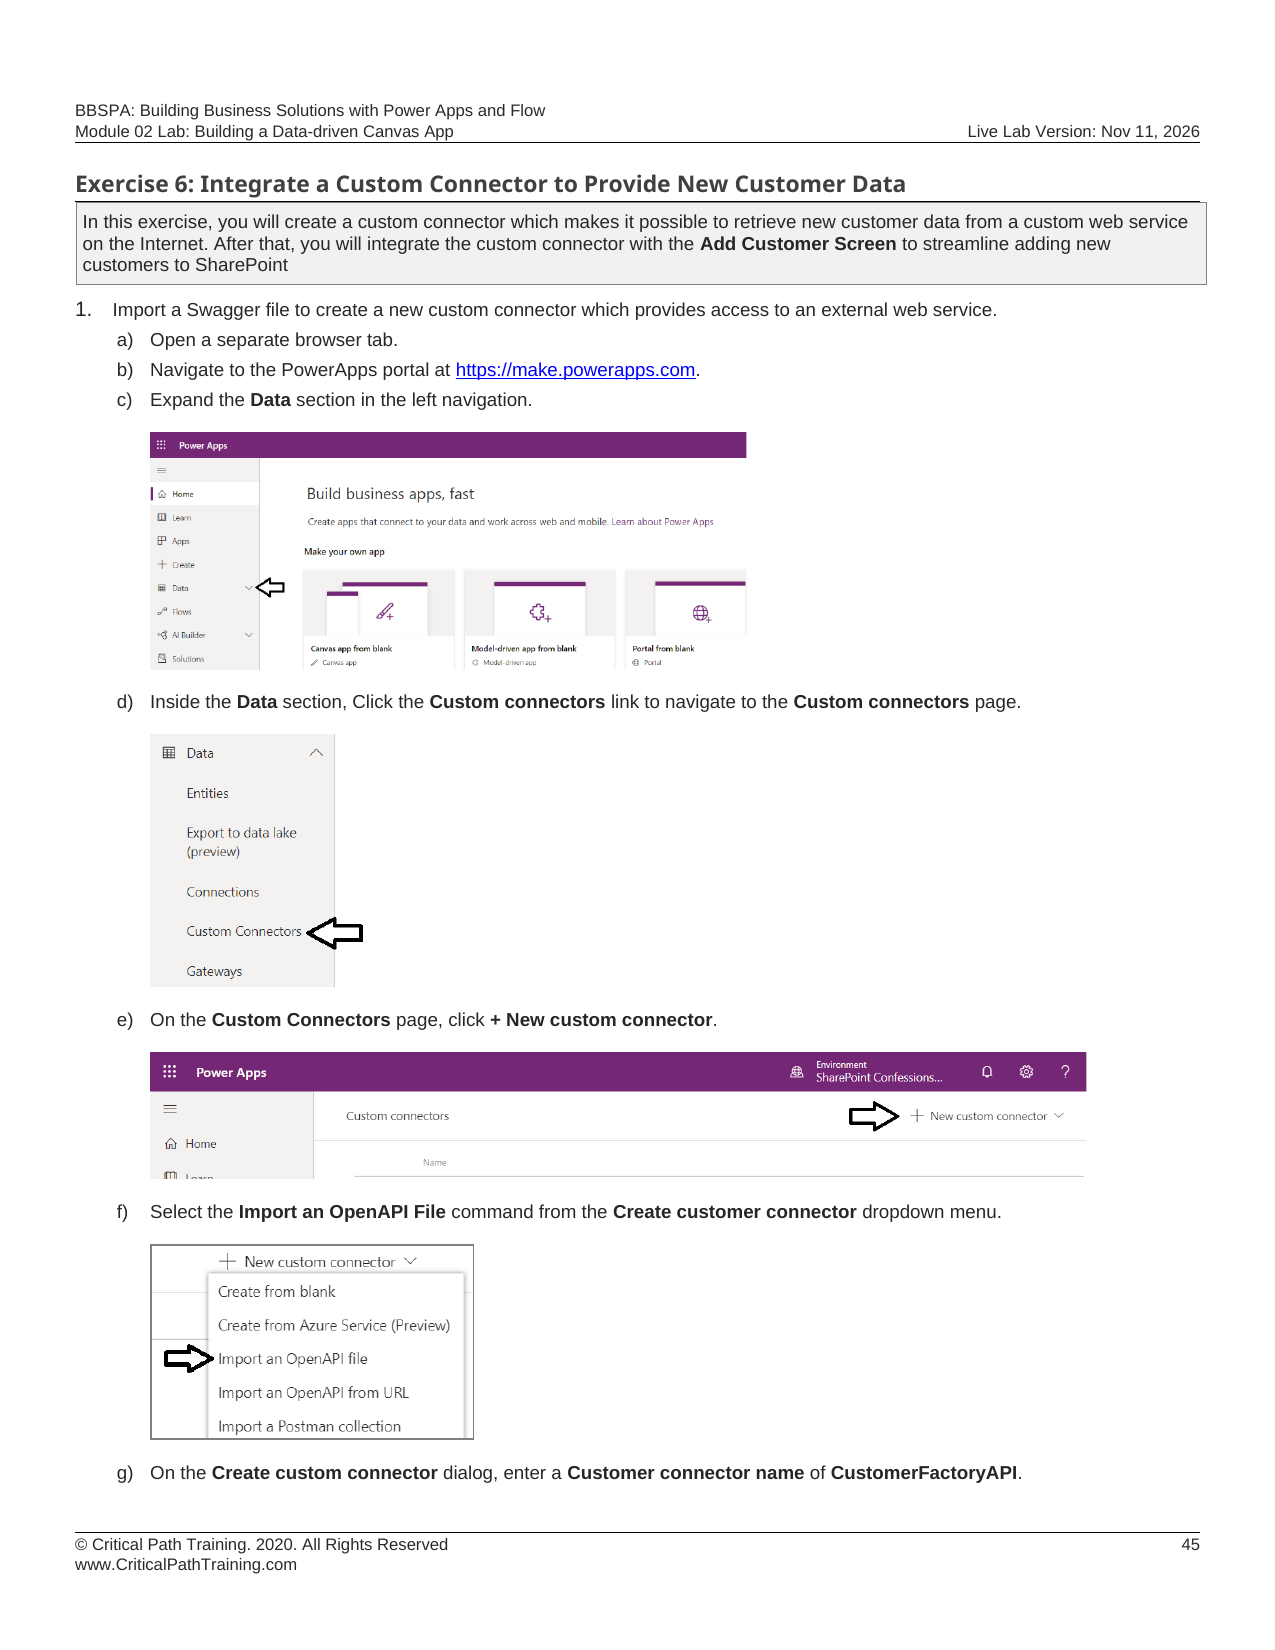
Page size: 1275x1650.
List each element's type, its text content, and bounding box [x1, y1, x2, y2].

text Inside the Data section, Click the Custom connectors link to navigate to the Custom connectors page. [117, 691, 1200, 713]
picture [150, 432, 747, 670]
list Import a Swagger file to create a new custom connector which provides access to an external web service. [75, 297, 1200, 321]
picture [150, 1052, 1087, 1179]
subtitle Exercise 6: Integrate a Custom Connector to Provide New Customer Data [75, 168, 1200, 201]
text In this exercise, you will create a custom connector which makes it possible to retrieve new customer data from a custom web service on the Internet. After that, you will integrate the custom connector with the Add Customer Screen to streamline adding new customers to SharePoint [77, 203, 1206, 284]
text Navigate to the PowerApps portal at https://make.powerapps.com. [117, 359, 1200, 381]
text Expand the Data section in the left navigation. [117, 389, 1200, 411]
picture [152, 1246, 473, 1438]
text On the Create custom connector dialog, enter a Customer connector name of CustomerFactoryAPI. [117, 1462, 1200, 1483]
text Open a separate browser tab. [117, 329, 1200, 351]
picture [150, 734, 380, 987]
text Select the Import an OpenAPI File command from the Create customer connector dropdown menu. [117, 1201, 1200, 1222]
text On the Custom Connectors page, click + New custom connector. [117, 1008, 1200, 1030]
